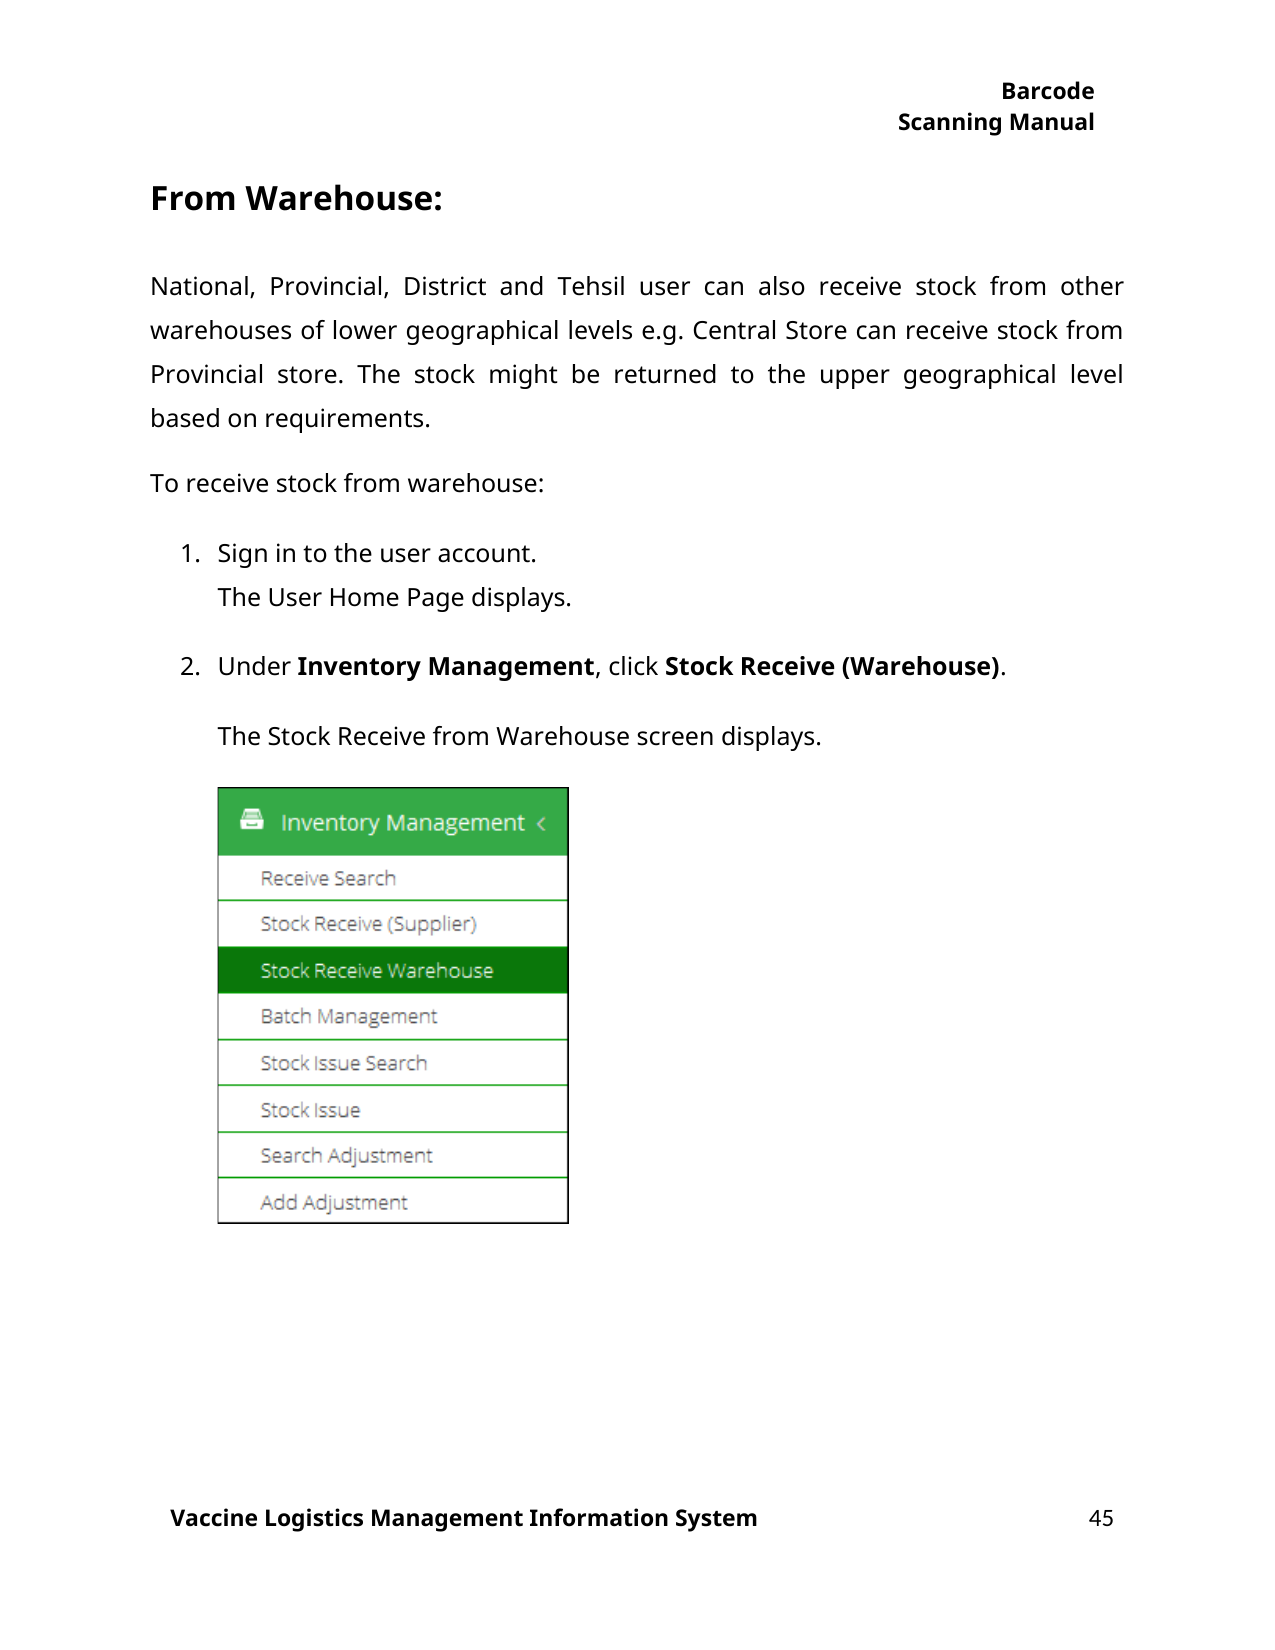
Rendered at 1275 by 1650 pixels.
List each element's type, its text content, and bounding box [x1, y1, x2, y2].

list The Stock Receive from Warehouse screen displays. [217, 718, 1095, 752]
text From Warehouse: [150, 175, 1125, 220]
list Under Inventory Management, click Stock Receive (Warehouse). [180, 649, 1095, 683]
list Sign in to the user account. The User Home Page displays. [180, 535, 1095, 614]
picture [217, 787, 569, 1224]
text National, Provincial, District and Tehsil user can also receive stock from other warehouses of lower geographical levels e.g. Central Store can receive stock from Provincial store. The stock might be returned to the upper geographical level based on requirements. [150, 268, 1125, 435]
text To receive stock from warehouse: [150, 466, 1125, 500]
